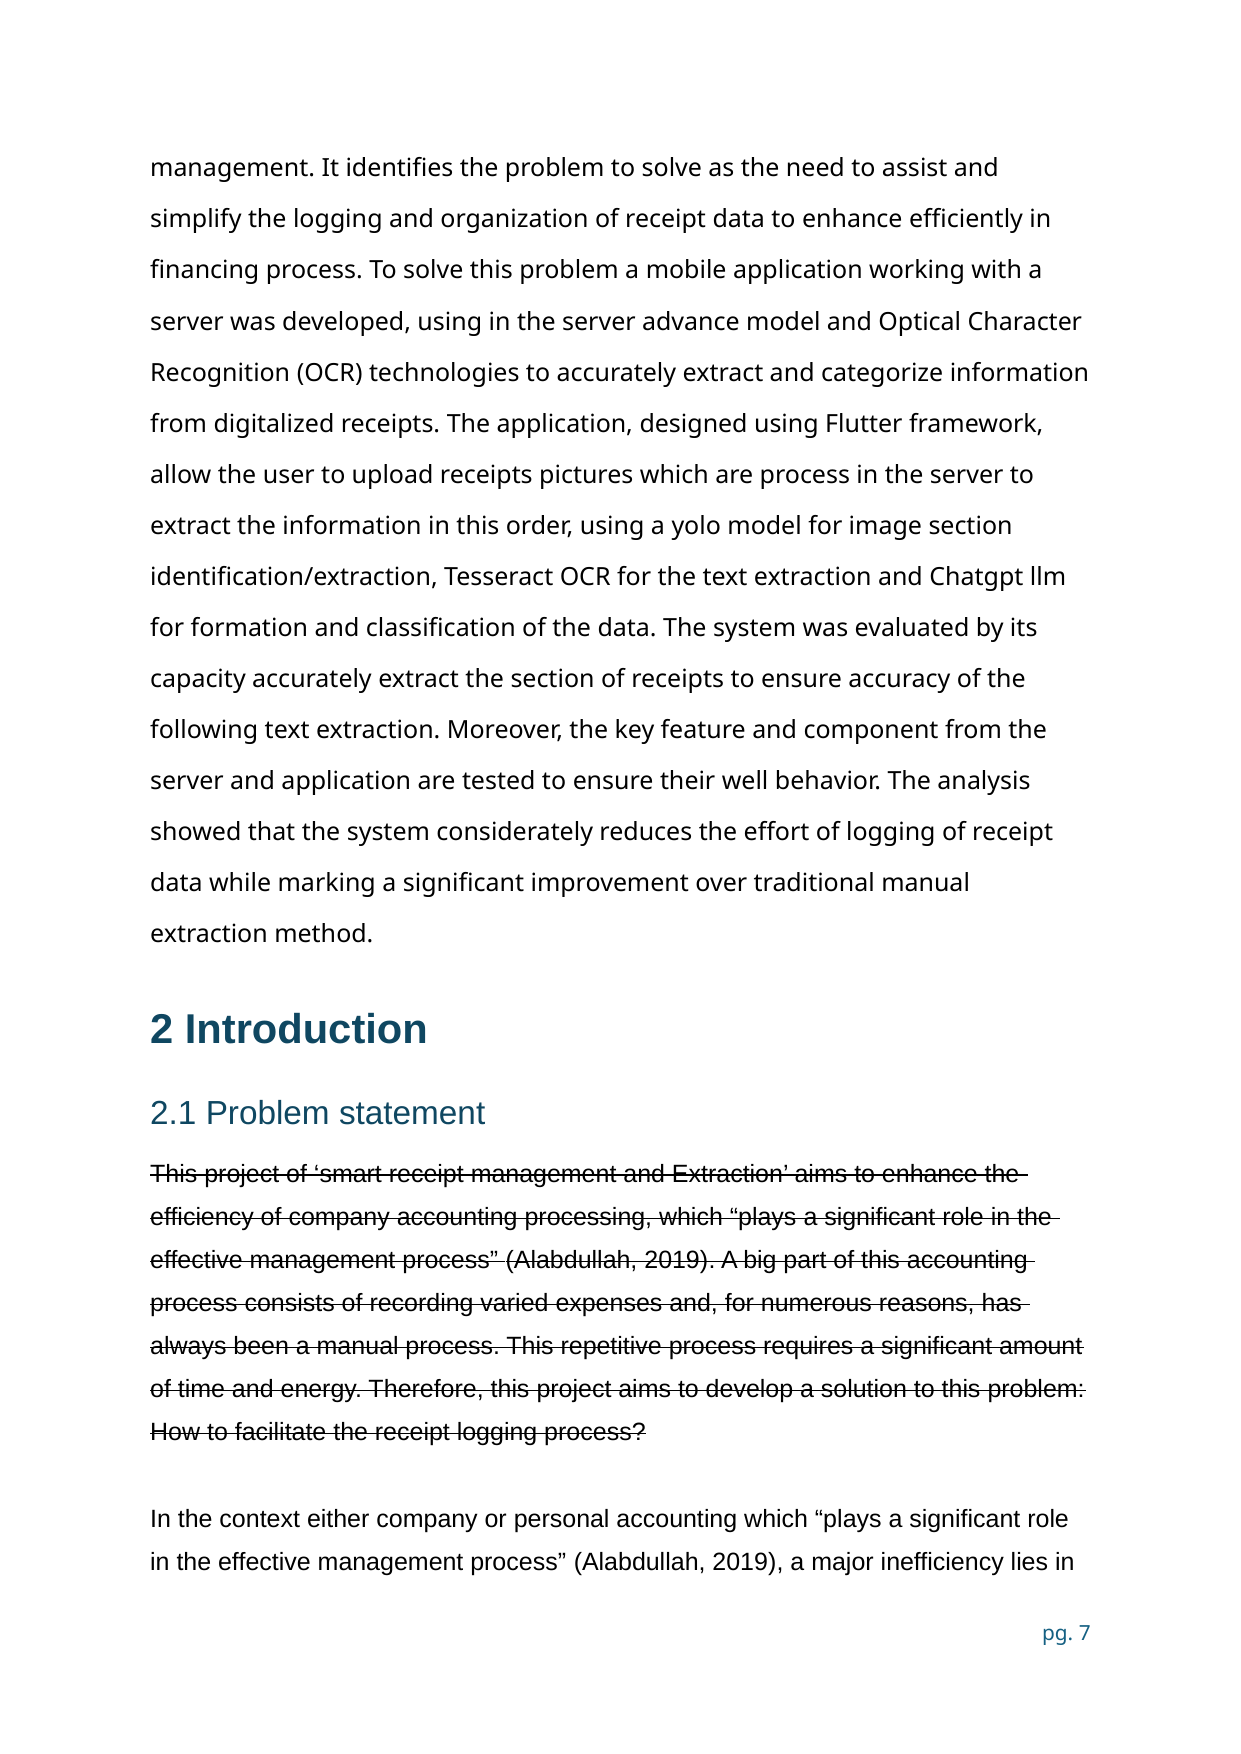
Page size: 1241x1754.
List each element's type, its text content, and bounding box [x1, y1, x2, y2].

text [150, 1504, 1090, 1576]
subtitle 2.1 Problem statement [150, 1093, 1090, 1131]
subtitle 2 Introduction [150, 1004, 1090, 1052]
text This project of ‘smart receipt management and Extraction’ aims to enhance the efficiency of company accounting processing, which “plays a significant role in the effective management process” (Alabdullah, 2019). A big part of this accounting process consists of recording varied expenses and, for numerous reasons, has always been a manual process. This repetitive process requires a significant amount of time and energy. Therefore, this project aims to develop a solution to this problem: How to facilitate the receipt logging process? [150, 1159, 1090, 1446]
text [150, 150, 1090, 950]
